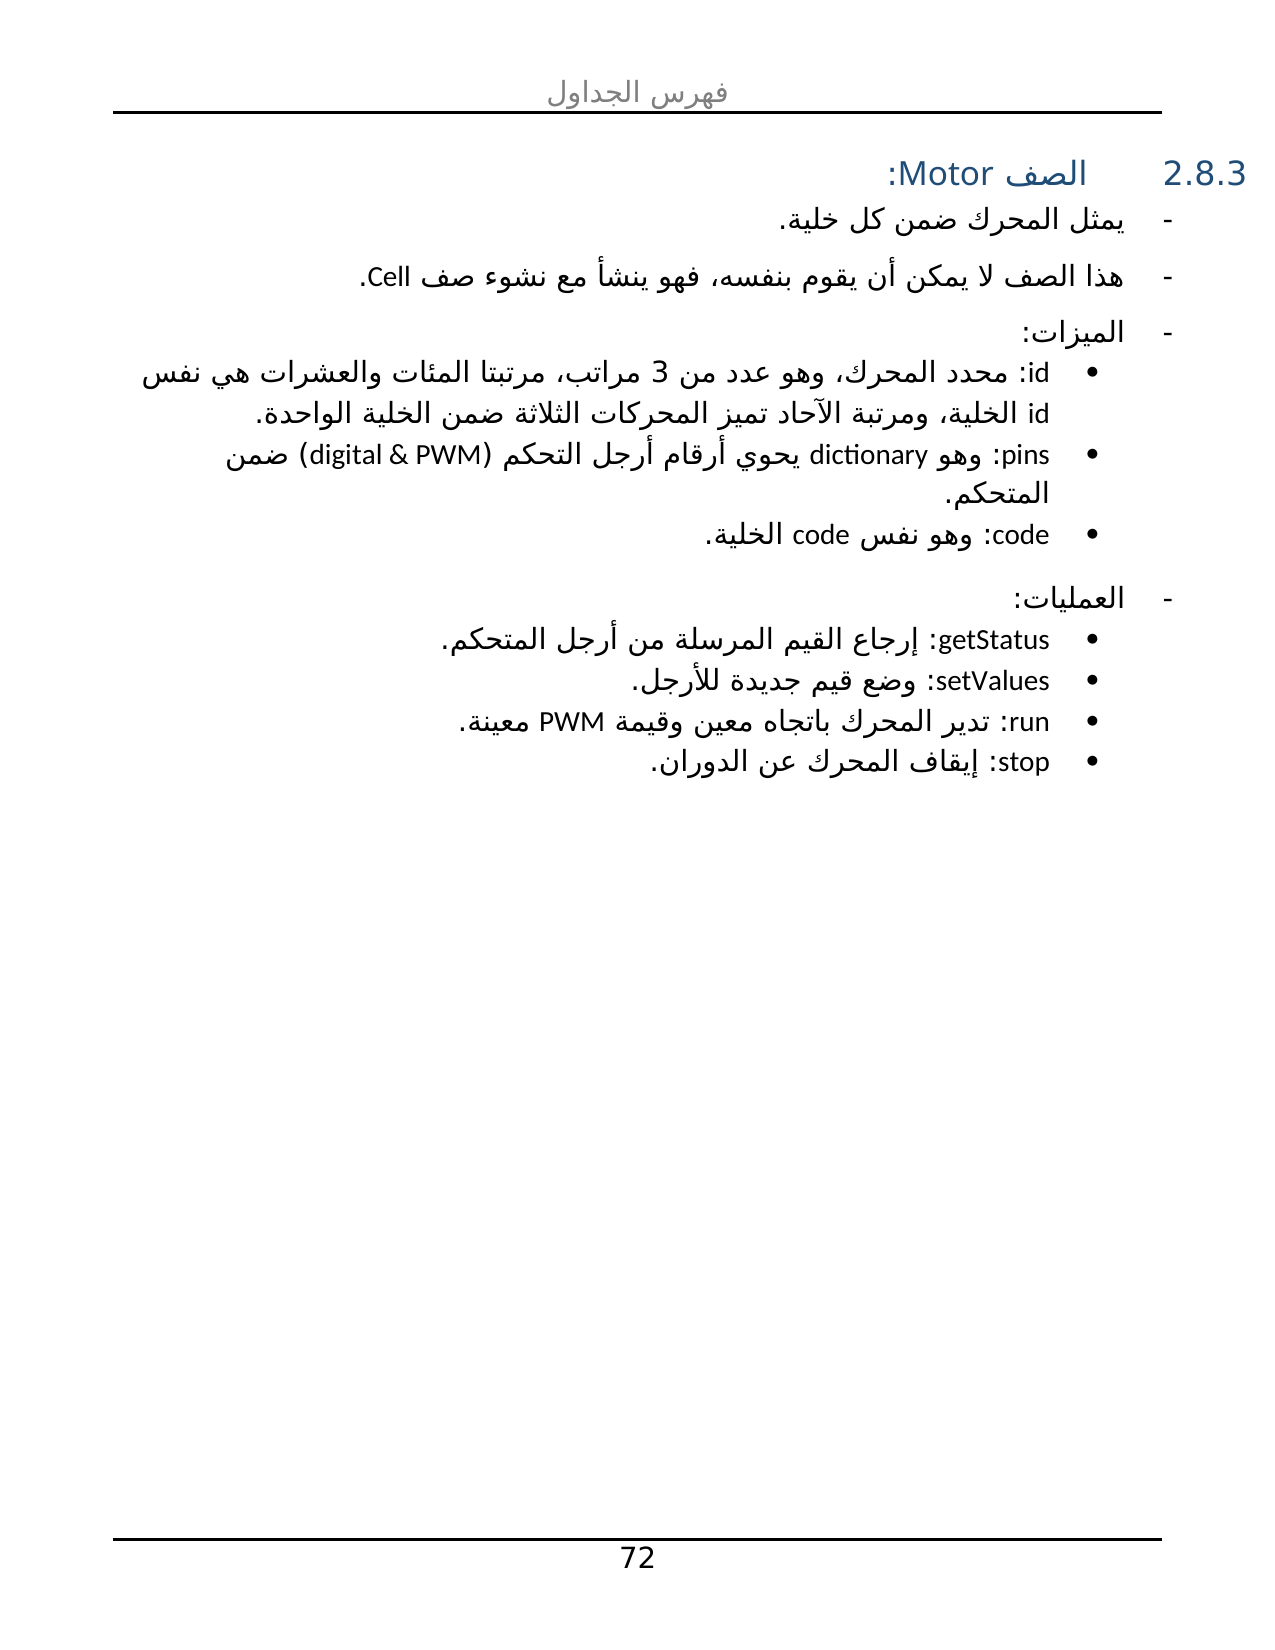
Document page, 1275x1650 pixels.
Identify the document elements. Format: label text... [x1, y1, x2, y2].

list getStatus: إرجاع القيم المرسلة من أرجل المتحكم. [112, 621, 1087, 656]
list الميزات: [112, 315, 1162, 349]
list setValues: وضع قيم جديدة للأرجل. [112, 662, 1087, 697]
list يمثل المحرك ضمن كل خلية. [112, 202, 1162, 236]
list stop: إيقاف المحرك عن الدوران. [112, 743, 1087, 779]
list code: وهو نفس code الخلية. [112, 516, 1087, 551]
list run: تدير المحرك باتجاه معين وقيمة PWM معينة. [112, 703, 1087, 738]
list pins: وهو dictionary يحوي أرقام أرجل التحكم (digital & PWM) ضمن المتحكم. [112, 436, 1087, 511]
list العمليات: [112, 582, 1162, 616]
list هذا الصف لا يمكن أن يقوم بنفسه، فهو ينشأ مع نشوء صف Cell. [112, 258, 1162, 293]
list id: محدد المحرك، وهو عدد من 3 مراتب، مرتبتا المئات والعشرات هي نفس id الخلية، ومرتبة الآحاد تميز المحركات الثلاثة ضمن الخلية الواحدة. [112, 354, 1087, 431]
subtitle الصف Motor: [112, 150, 1162, 195]
